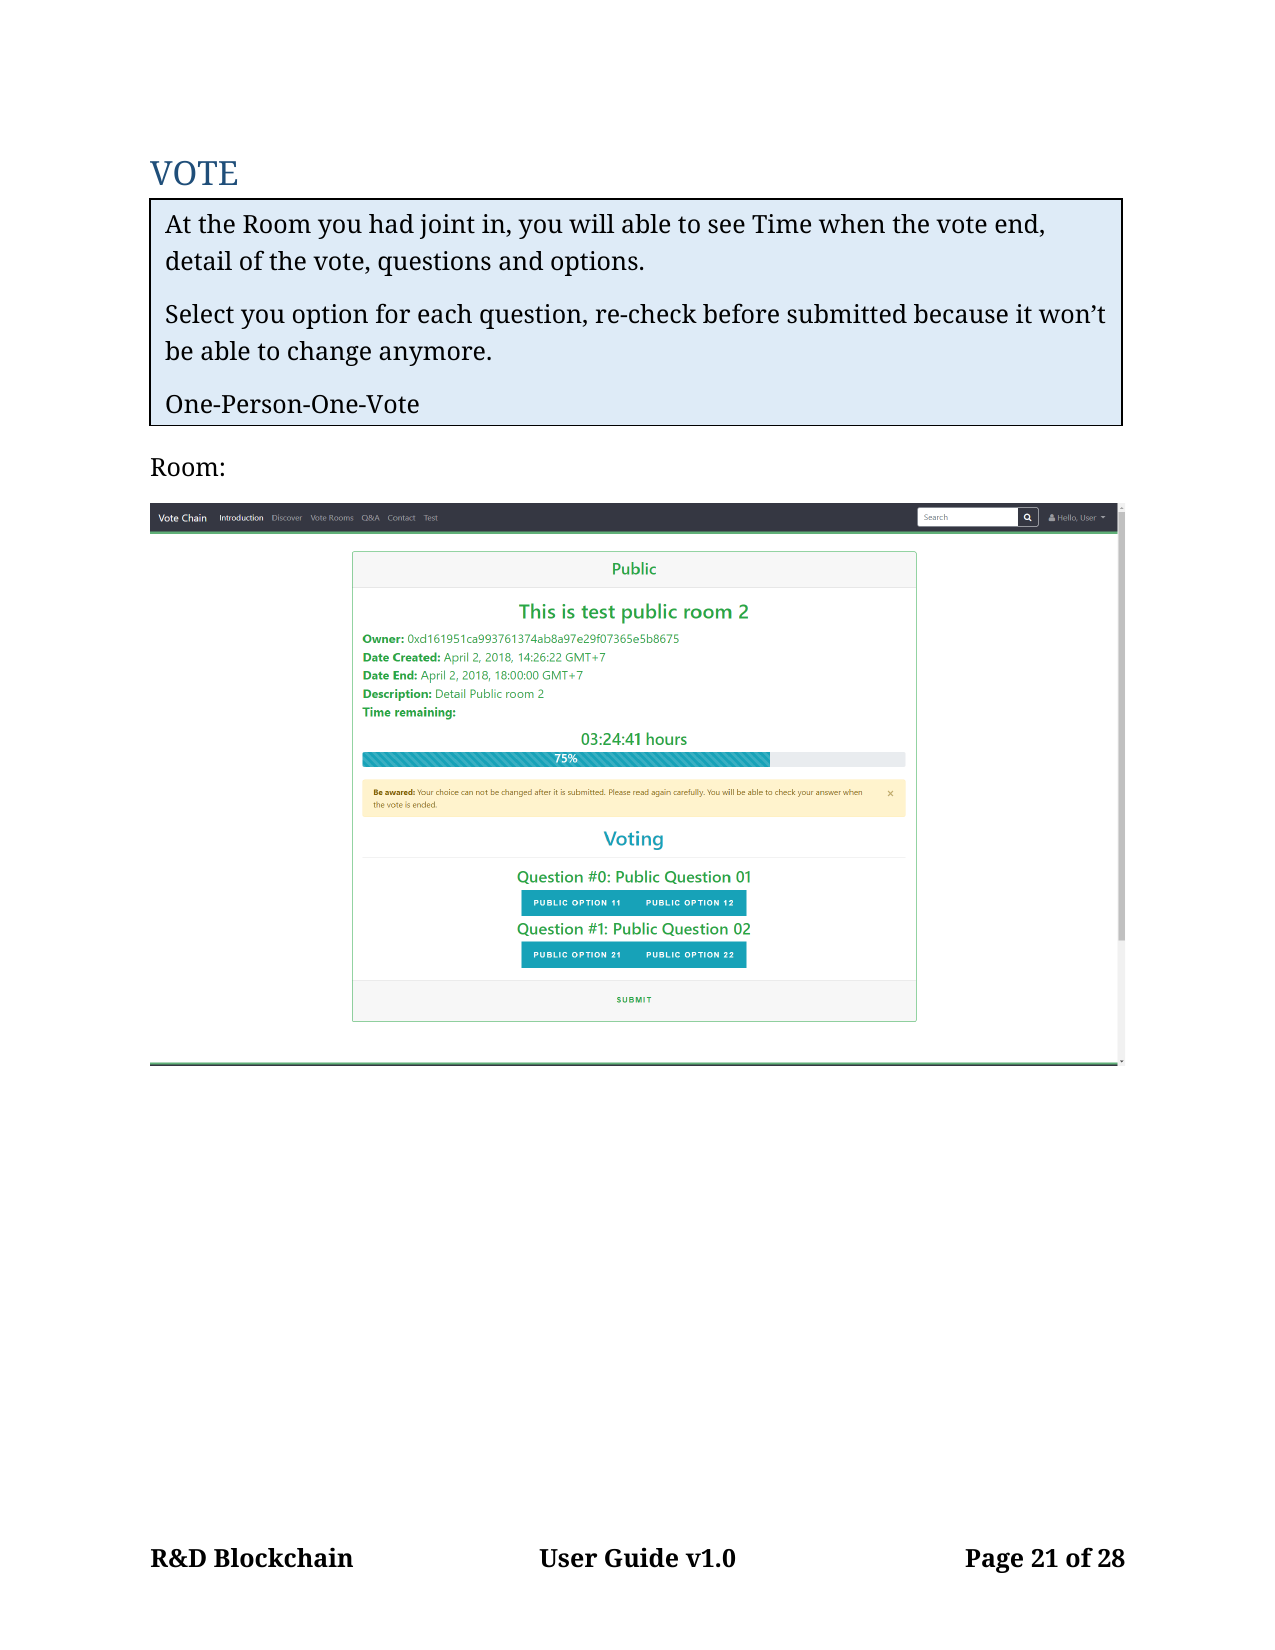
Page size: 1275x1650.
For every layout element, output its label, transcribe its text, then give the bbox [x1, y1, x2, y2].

subtitle Vote [150, 150, 1125, 195]
text Room: [150, 450, 1125, 484]
picture [150, 503, 1125, 1066]
